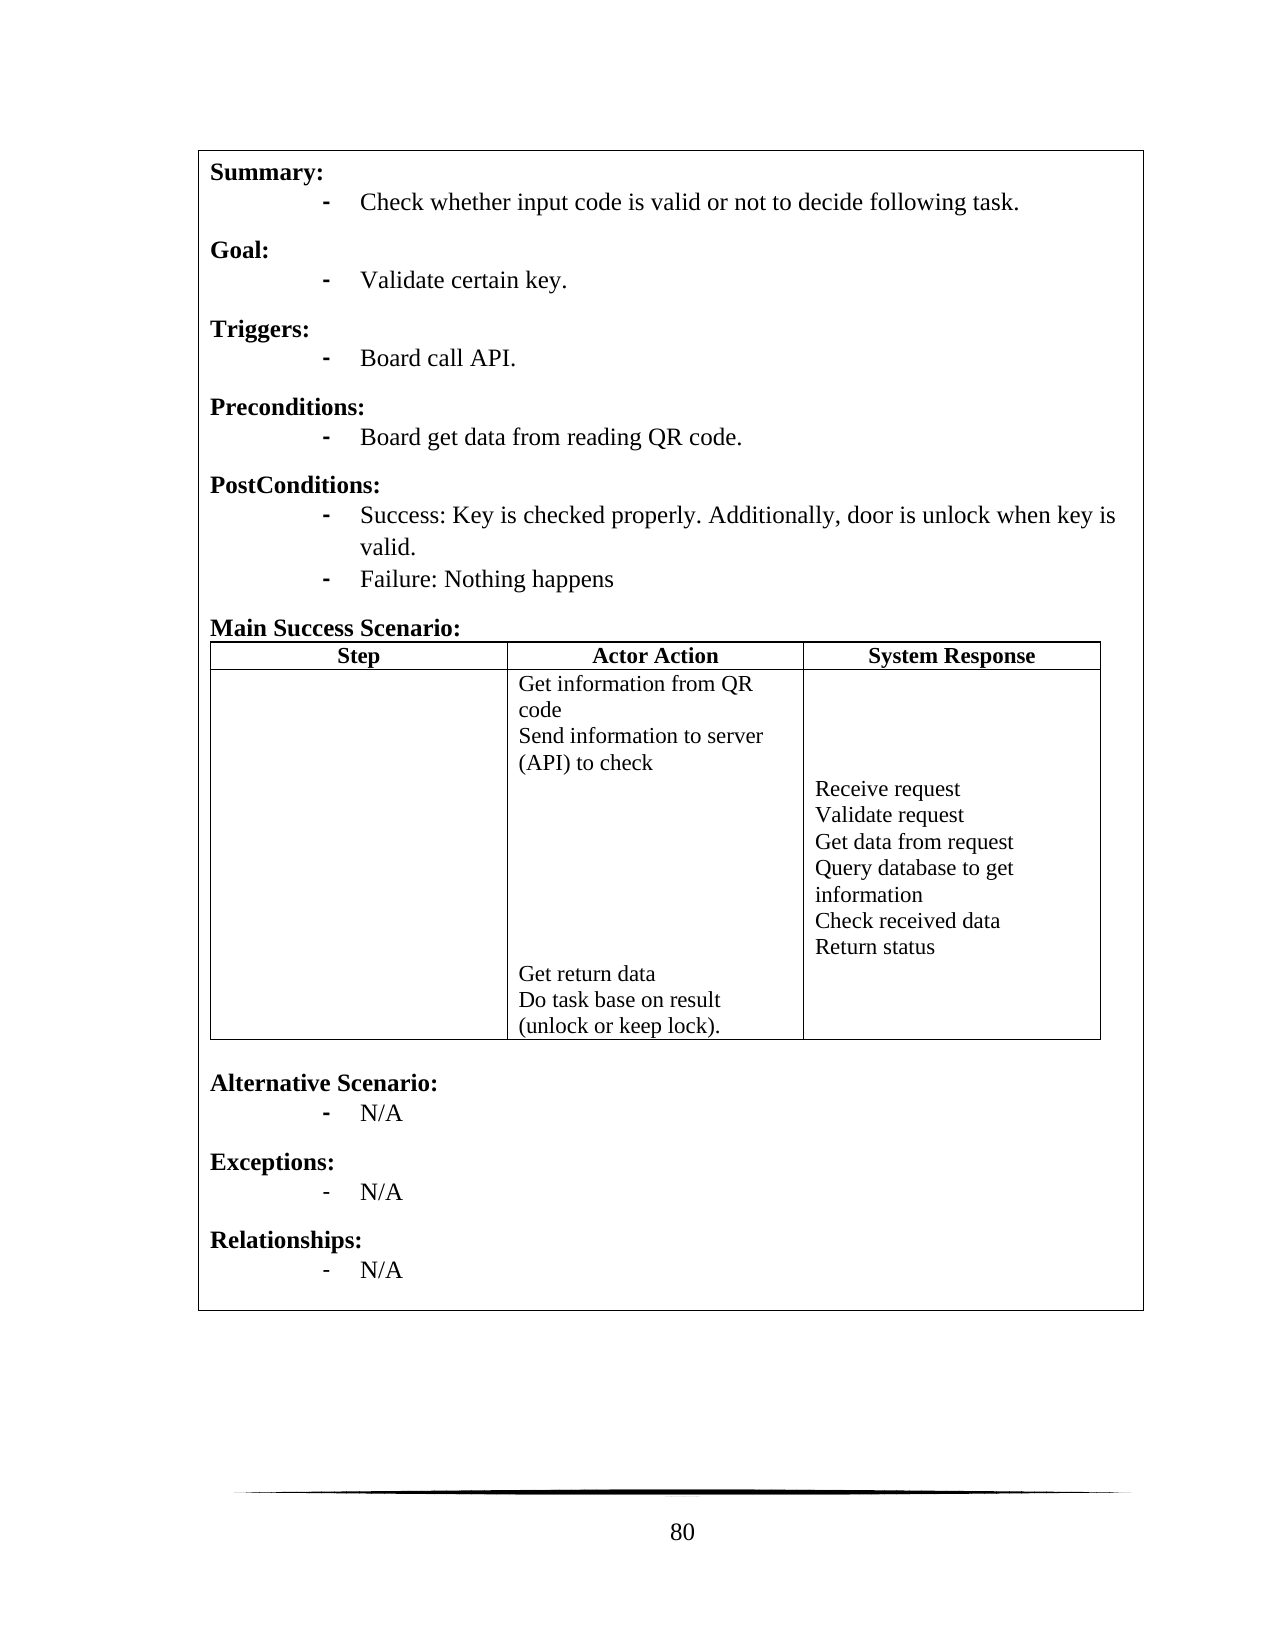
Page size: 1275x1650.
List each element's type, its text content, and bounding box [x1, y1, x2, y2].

picture [234, 1488, 1132, 1497]
